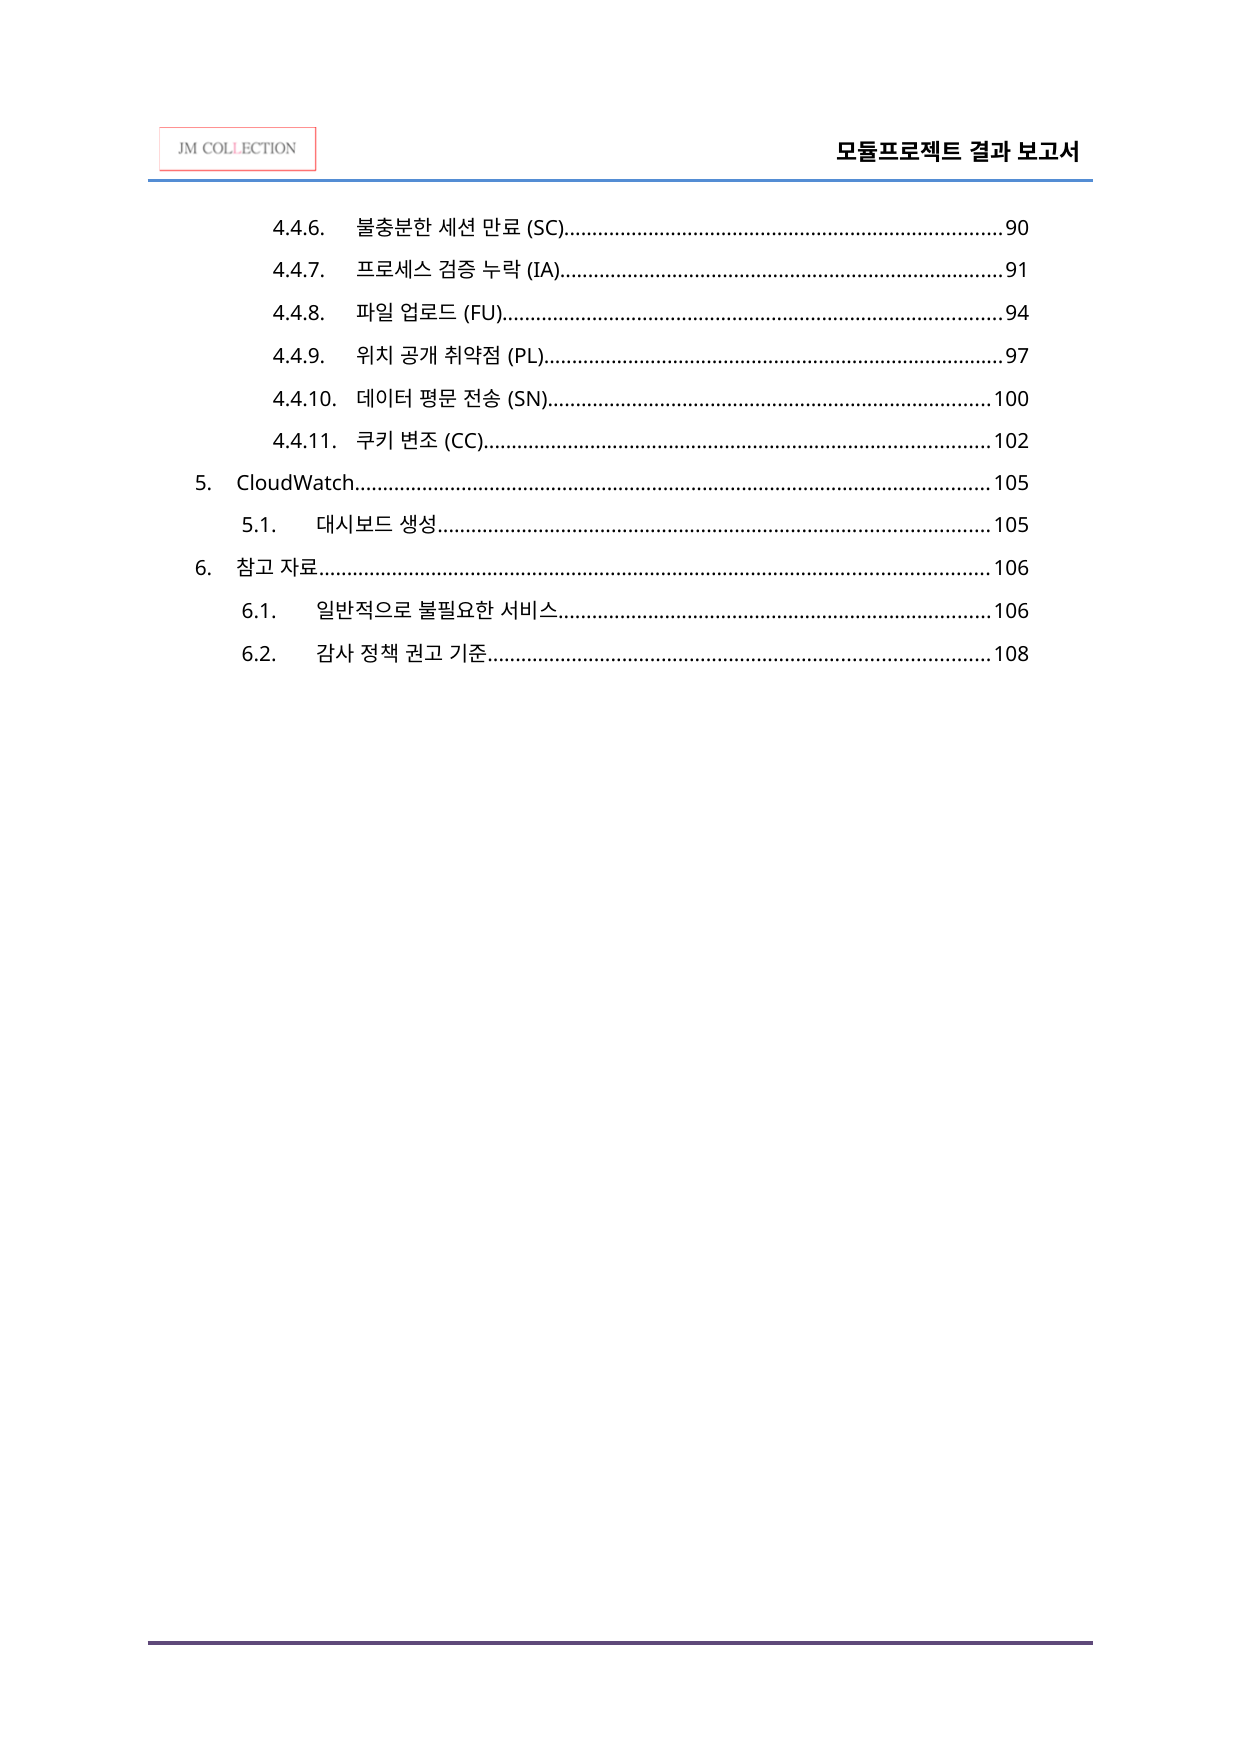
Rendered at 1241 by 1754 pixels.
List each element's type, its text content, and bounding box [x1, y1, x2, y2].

text 5.1. 대시보드 생성 105 [241, 508, 1042, 539]
text 4.4.7. 프로세스 검증 누락 (IA) 91 [273, 253, 1042, 284]
text 4.4.11. 쿠키 변조 (CC) 102 [273, 425, 1042, 455]
text 4.4.9. 위치 공개 취약점 (PL) 97 [273, 339, 1042, 369]
picture [159, 127, 318, 173]
text 4.4.8. 파일 업로드 (FU) 94 [273, 296, 1042, 327]
text 4.4.6. 불충분한 세션 만료 (SC) 90 [273, 211, 1042, 241]
text 6.1. 일반적으로 불필요한 서비스 106 [241, 594, 1042, 624]
text 6.2. 감사 정책 권고 기준 108 [241, 637, 1042, 667]
text 5. CloudWatch 105 [194, 468, 1088, 496]
text 6. 참고 자료 106 [194, 551, 1088, 582]
text 4.4.10. 데이터 평문 전송 (SN) 100 [273, 382, 1042, 412]
